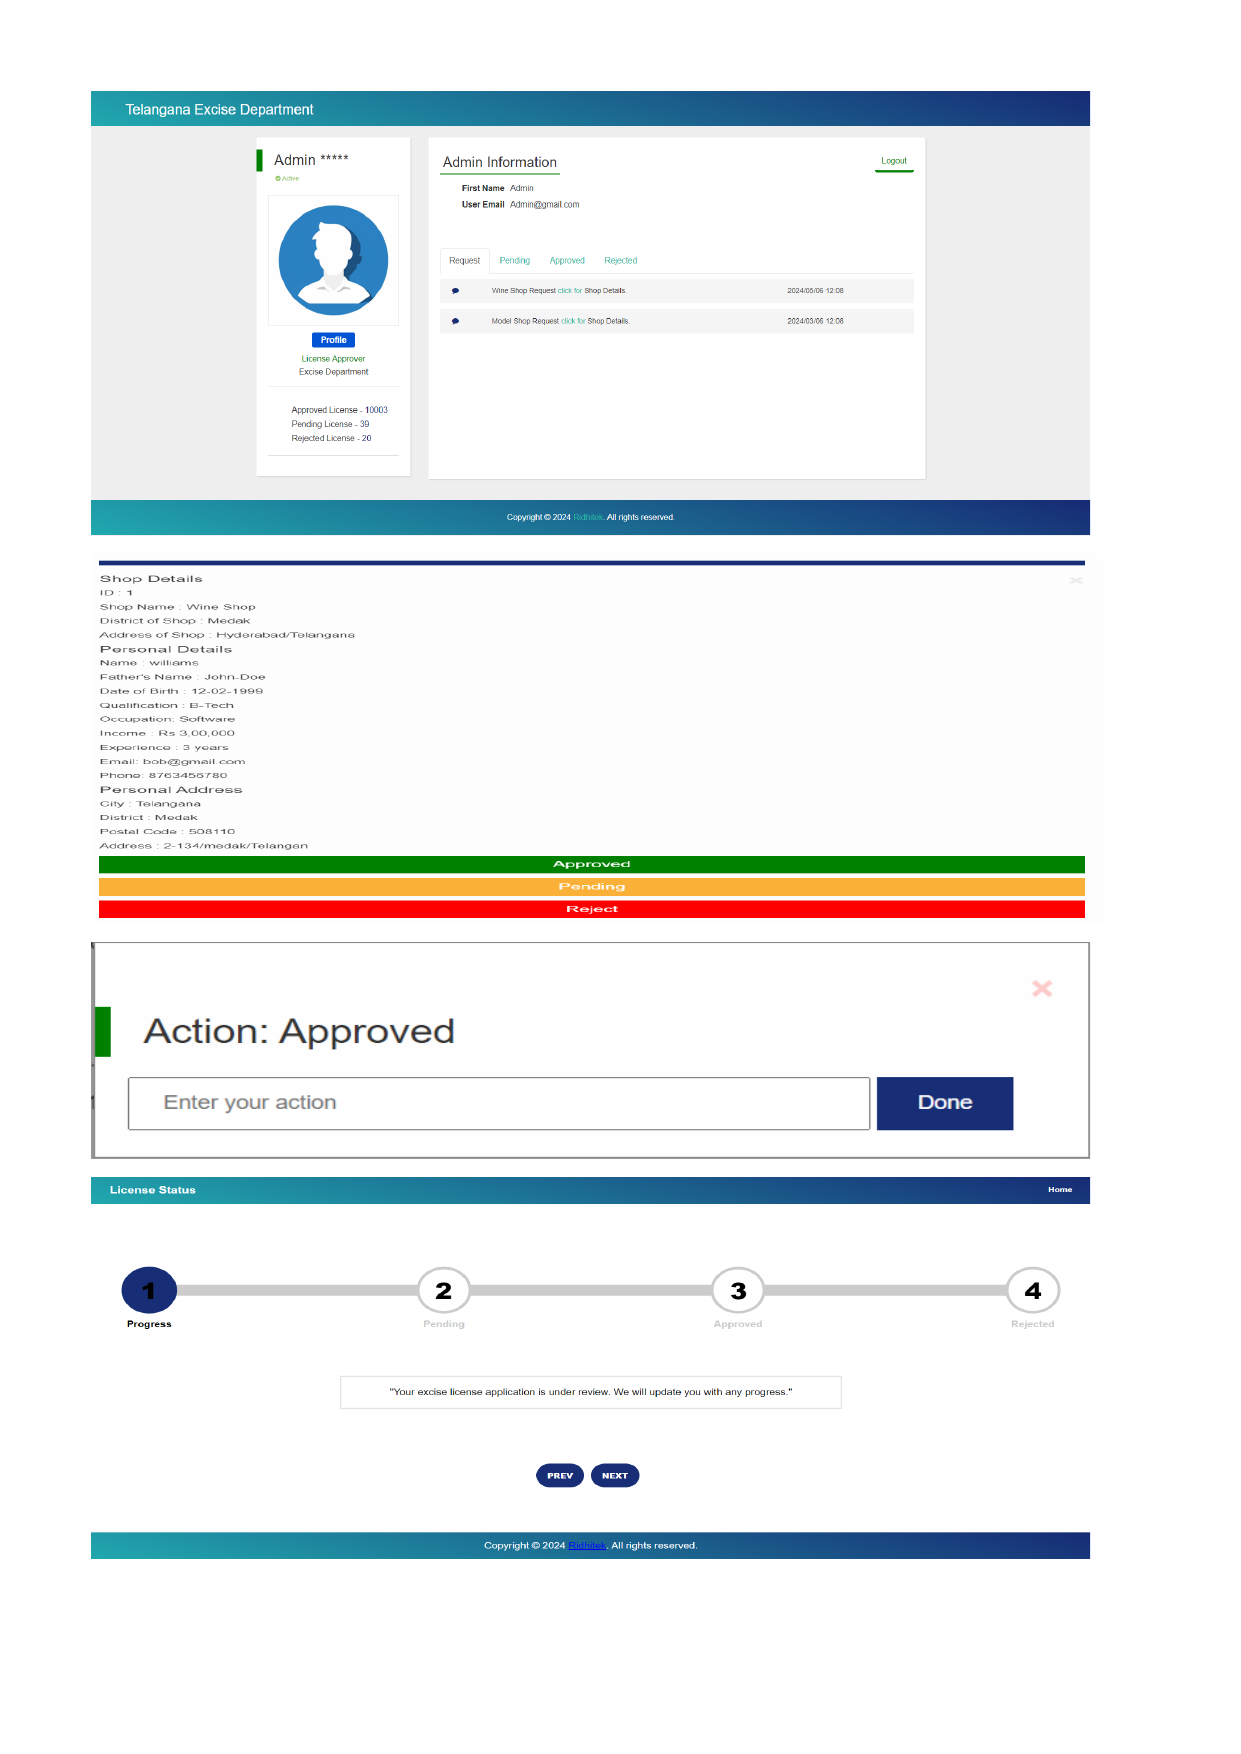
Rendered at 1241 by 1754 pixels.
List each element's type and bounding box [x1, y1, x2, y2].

picture [91, 1177, 1091, 1559]
picture [91, 942, 1091, 1159]
picture [91, 553, 1104, 924]
picture [91, 91, 1091, 536]
